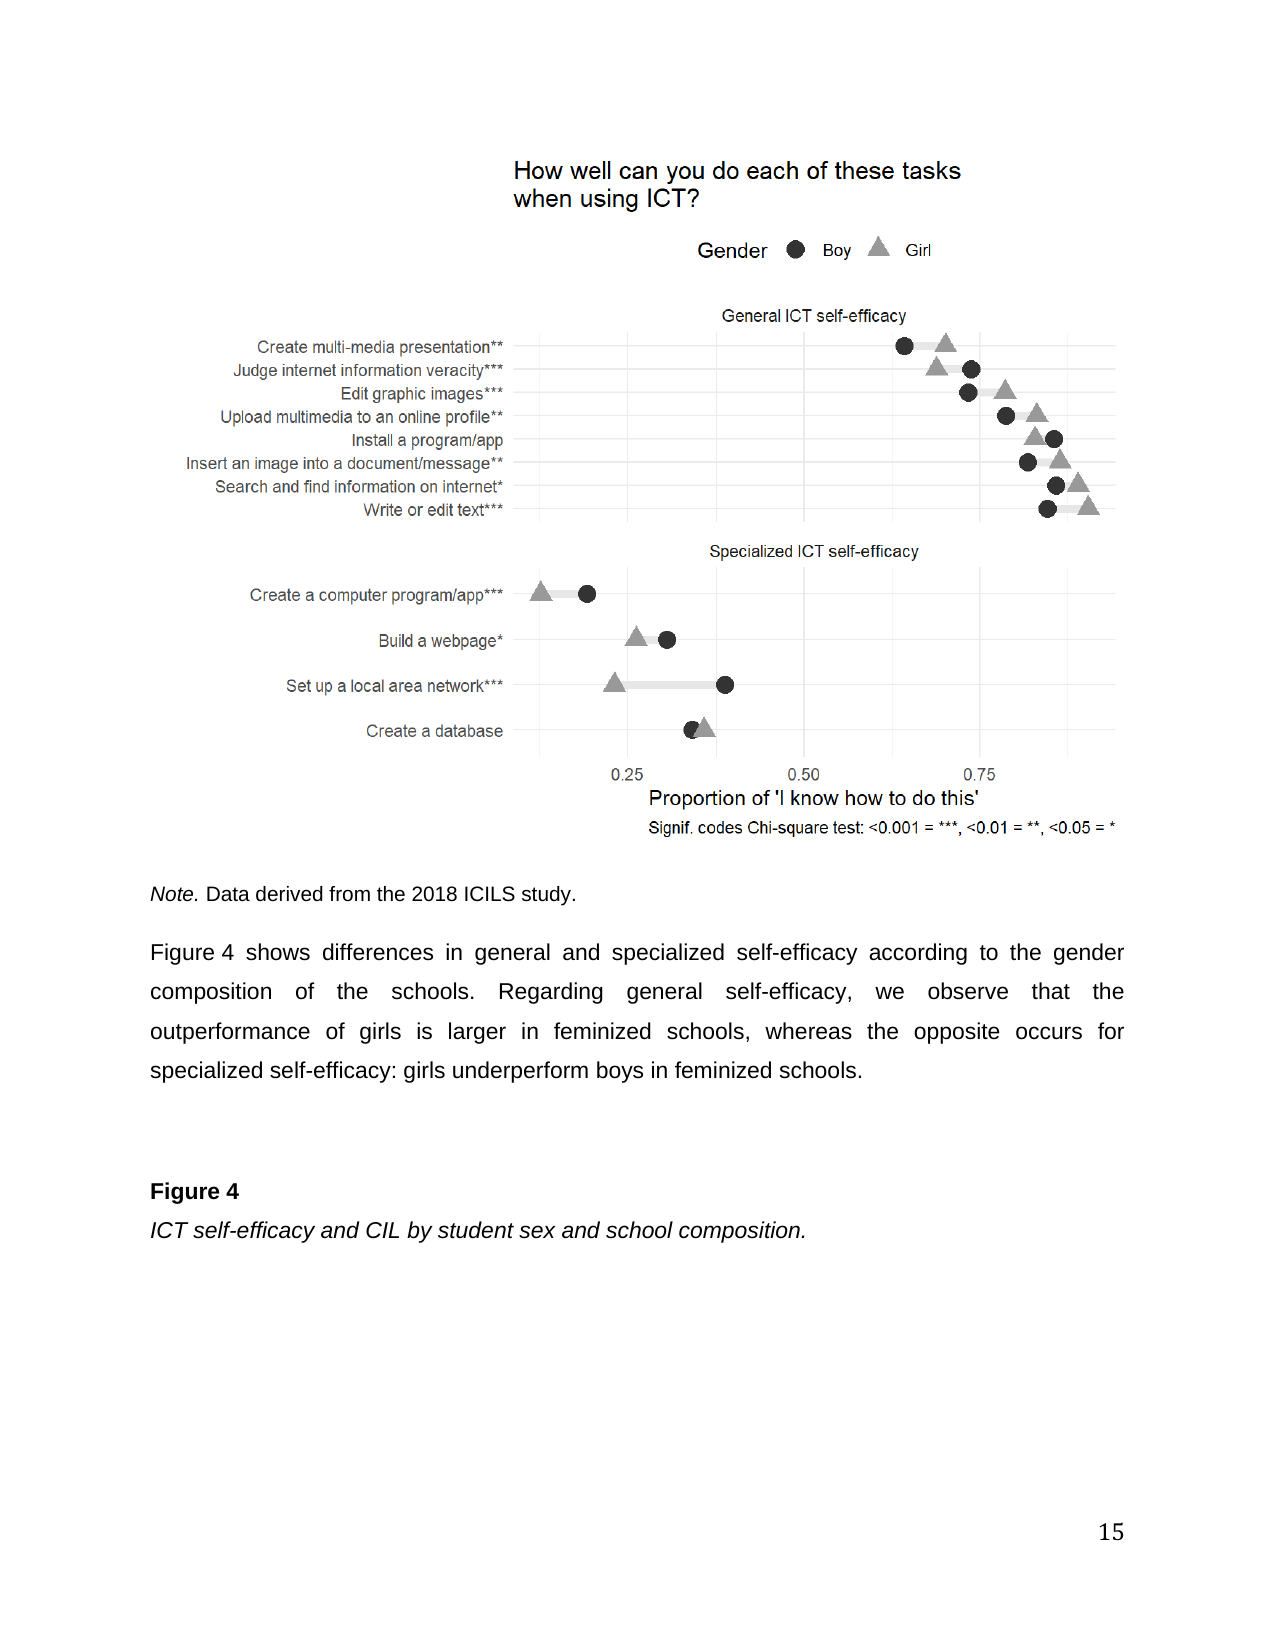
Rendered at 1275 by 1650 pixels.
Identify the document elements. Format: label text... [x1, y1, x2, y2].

text Figure 4 shows differences in general and specialized self-efficacy according to the gender composition of the schools. Regarding general self-efficacy, we observe that the outperformance of girls is larger in feminized schools, whereas the opposite occurs for specialized self-efficacy: girls underperform boys in feminized schools. [150, 939, 1125, 1083]
text Figure 4 ICT self-efficacy and CIL by student sex and school composition. [150, 1178, 1125, 1243]
text Note. Data derived from the 2018 ICILS study. [150, 882, 1125, 906]
picture [150, 150, 1125, 847]
